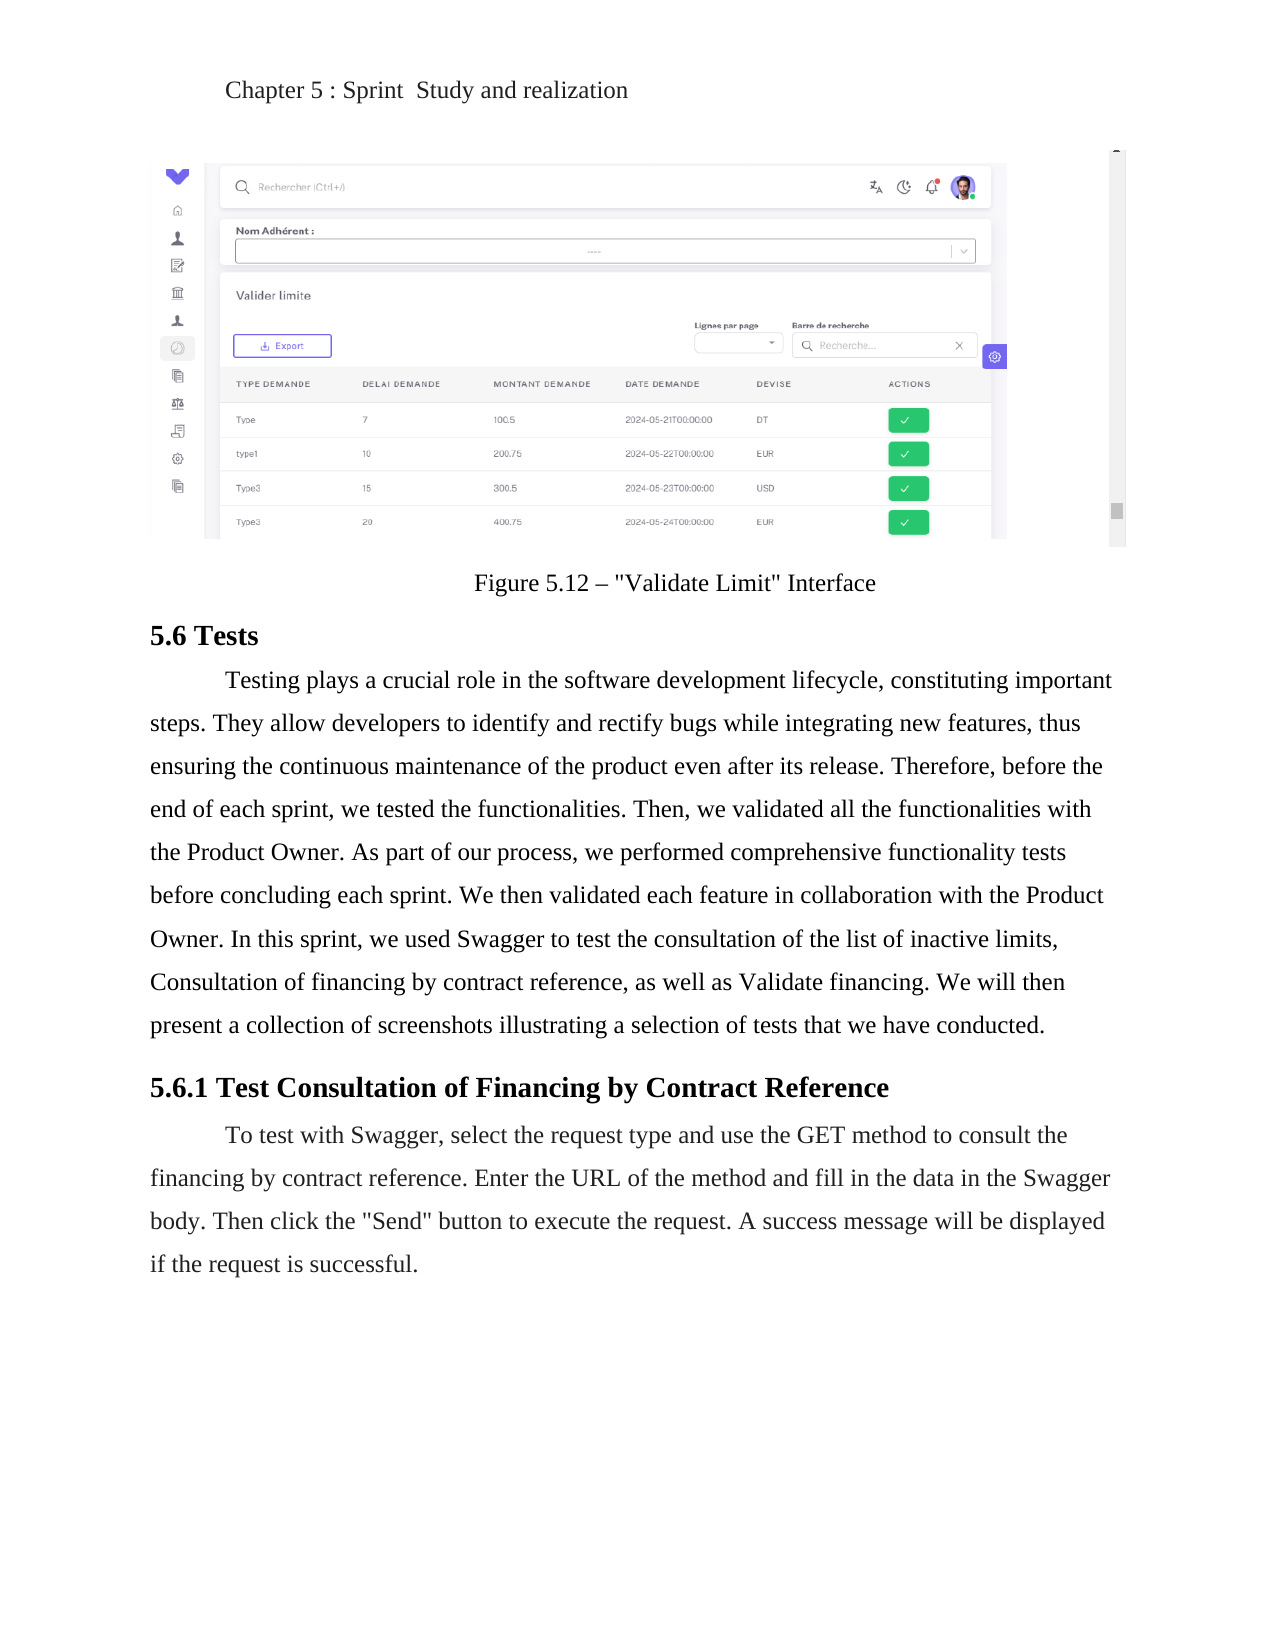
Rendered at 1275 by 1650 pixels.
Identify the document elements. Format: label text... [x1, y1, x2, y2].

picture [150, 150, 1125, 547]
subtitle 5.6.1 Test Consultation of Financing by Contract Reference [150, 1070, 1125, 1103]
subtitle 5.6 Tests [150, 618, 1125, 651]
text Testing plays a crucial role in the software development lifecycle, constituting important steps. They allow developers to identify and rectify bugs while integrating new features, thus ensuring the continuous maintenance of the product even after its release. Therefore, before the end of each sprint, we tested the functionalities. Then, we validated all the functionalities with the Product Owner. As part of our process, we performed comprehensive functionality tests before concluding each sprint. We then validated each feature in collaboration with the Product Owner. In this sprint, we used Swagger to test the consultation of the list of inactive limits, Consultation of financing by contract reference, as well as Validate financing. We will then present a collection of screenshots illustrating a selection of tests that we have conducted. [150, 665, 1125, 1039]
text To test with Swagger, select the request type and use the GET method to consult the financing by contract reference. Enter the URL of the method and fill in the data in the Swagger body. Then click the "Send" button to execute the request. A success message will be displayed if the request is successful. [150, 1120, 1125, 1278]
text Figure 5.12 – "Validate Limit" Interface [150, 568, 1125, 597]
